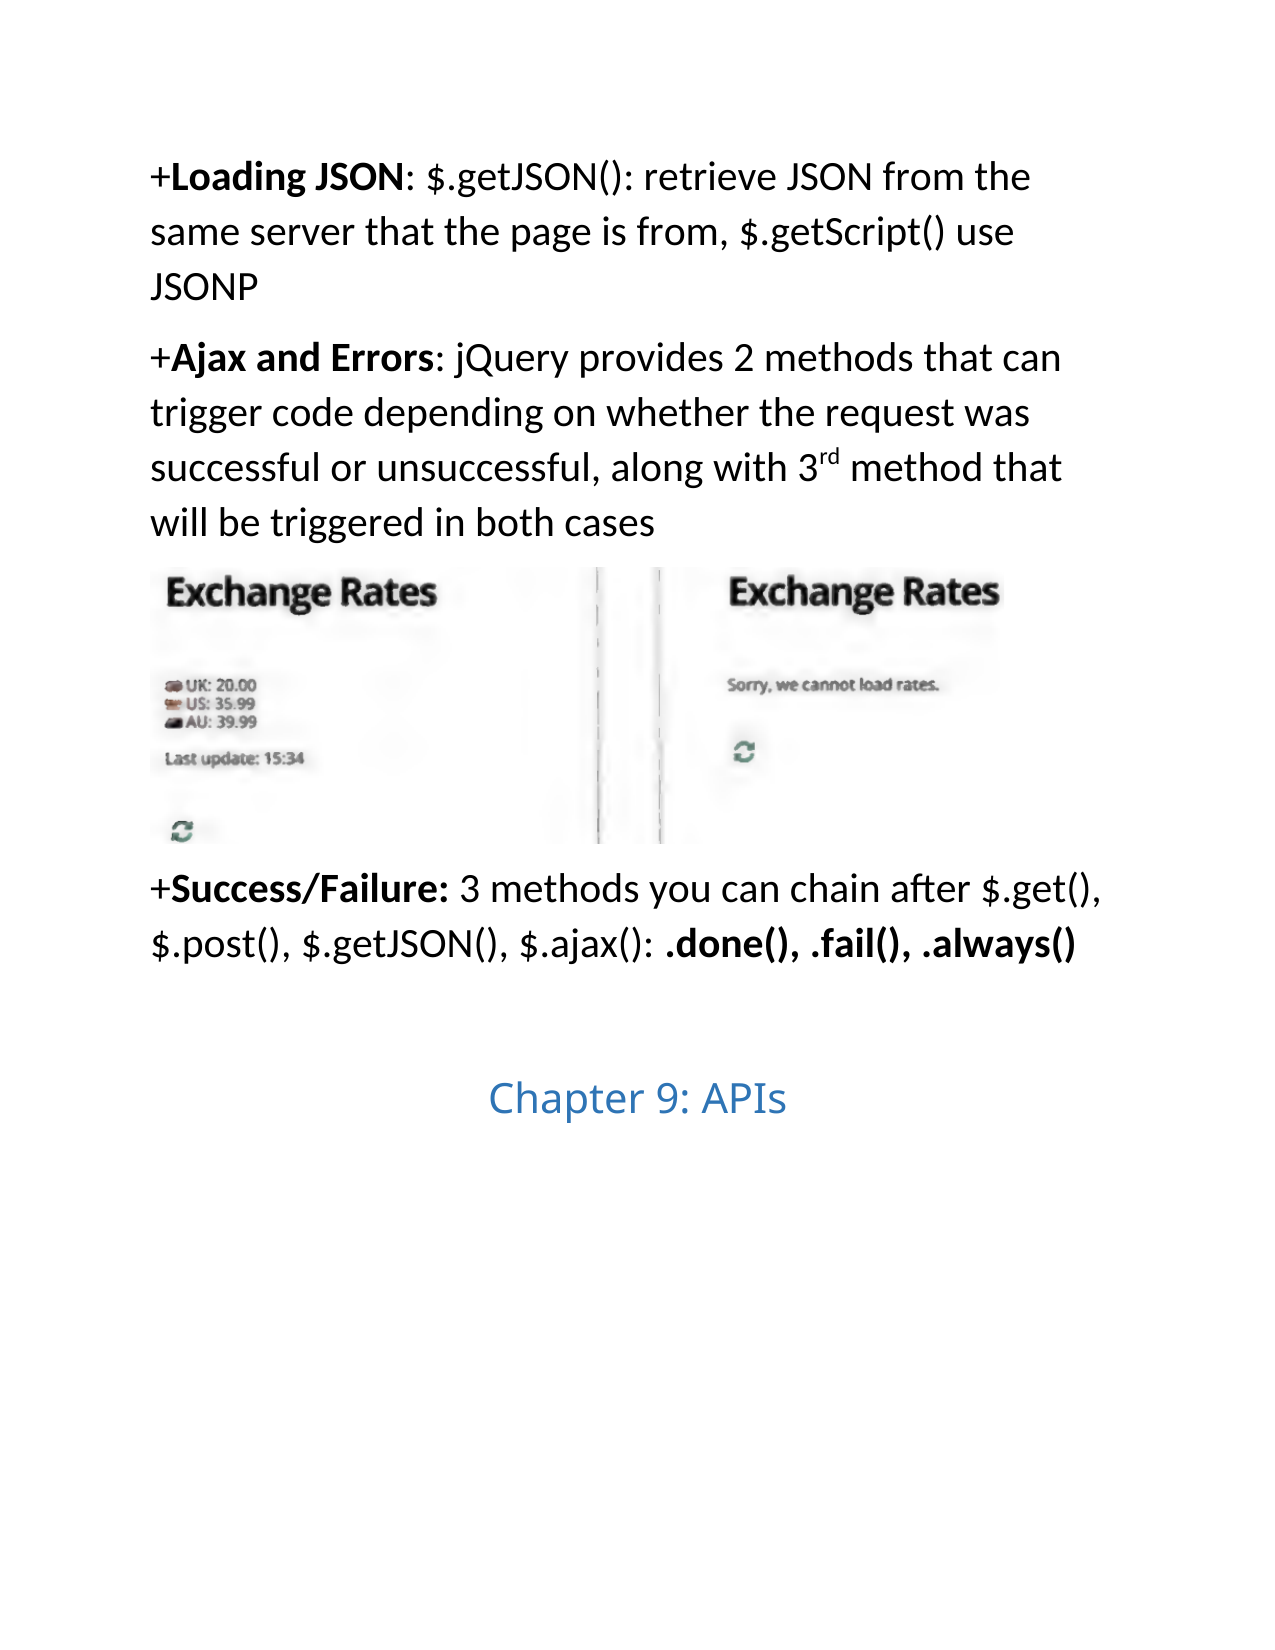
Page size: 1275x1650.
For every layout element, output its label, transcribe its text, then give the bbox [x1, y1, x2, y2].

subtitle Chapter 9: APIs [150, 1069, 1125, 1126]
text +Ajax and Errors: jQuery provides 2 methods that can trigger code depending on whether the request was successful or unsuccessful, along with 3rd method that will be triggered in both cases [150, 331, 1125, 547]
text +Loading JSON: $.getJSON(): retrieve JSON from the same server that the page is from, $.getScript() use JSONP [150, 150, 1125, 311]
picture [150, 567, 1005, 844]
text +Success/Failure: 3 methods you can chain after $.get(), $.post(), $.getJSON(), $.ajax(): .done(), .fail(), .always() [150, 862, 1125, 968]
